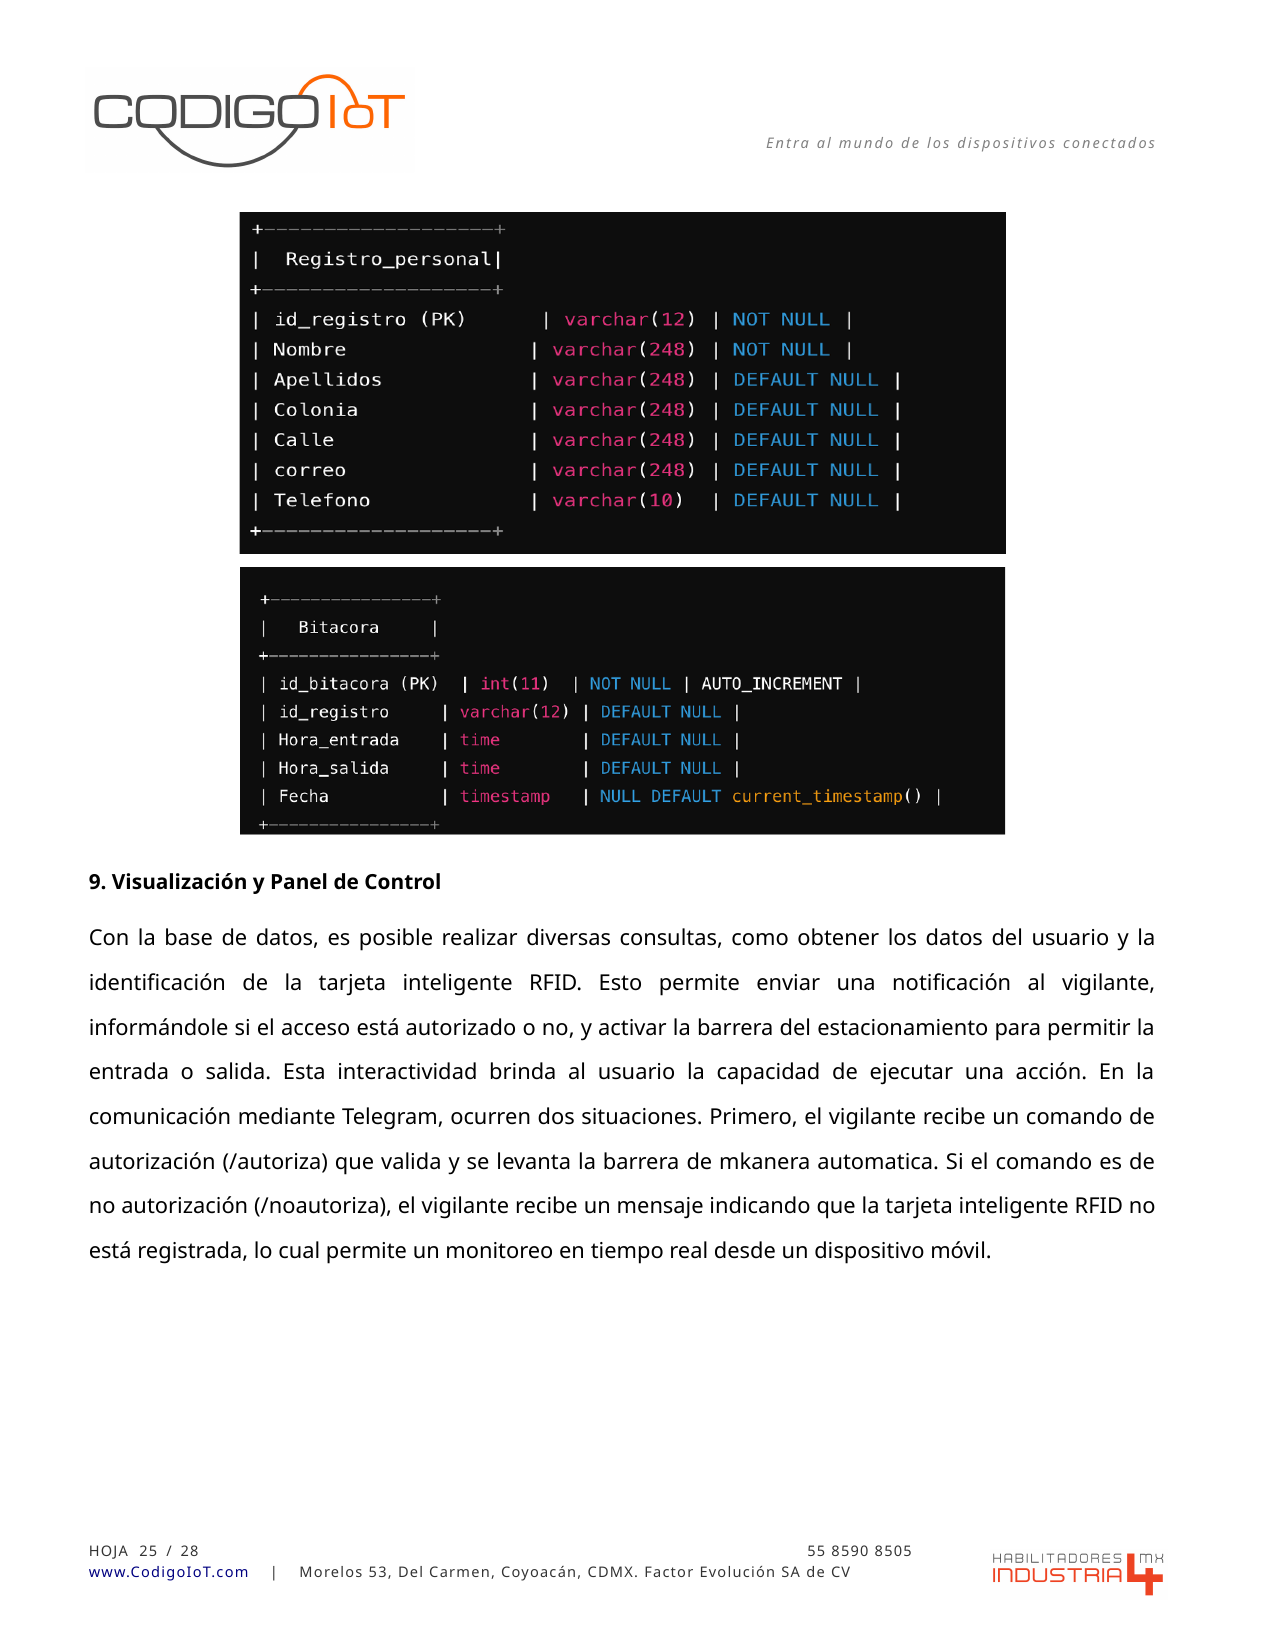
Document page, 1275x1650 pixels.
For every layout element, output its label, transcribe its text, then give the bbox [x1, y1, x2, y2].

text 9. Visualización y Panel de Control [88, 867, 1157, 896]
text Con la base de datos, es posible realizar diversas consultas, como obtener los datos del usuario y la identificación de la tarjeta inteligente RFID. Esto permite enviar una notificación al vigilante, informándole si el acceso está autorizado o no, y activar la barrera del estacionamiento para permitir la entrada o salida. Esta interactividad brinda al usuario la capacidad de ejecutar una acción. En la comunicación mediante Telegram, ocurren dos situaciones. Primero, el vigilante recibe un comando de autorización (/autoriza) que valida y se levanta la barrera de mkanera automatica. Si el comando es de no autorización (/noautoriza), el vigilante recibe un mensaje indicando que la tarjeta inteligente RFID no está registrada, lo cual permite un monitoreo en tiempo real desde un dispositivo móvil. [88, 922, 1157, 1265]
picture [84, 67, 415, 173]
picture [989, 1549, 1169, 1600]
